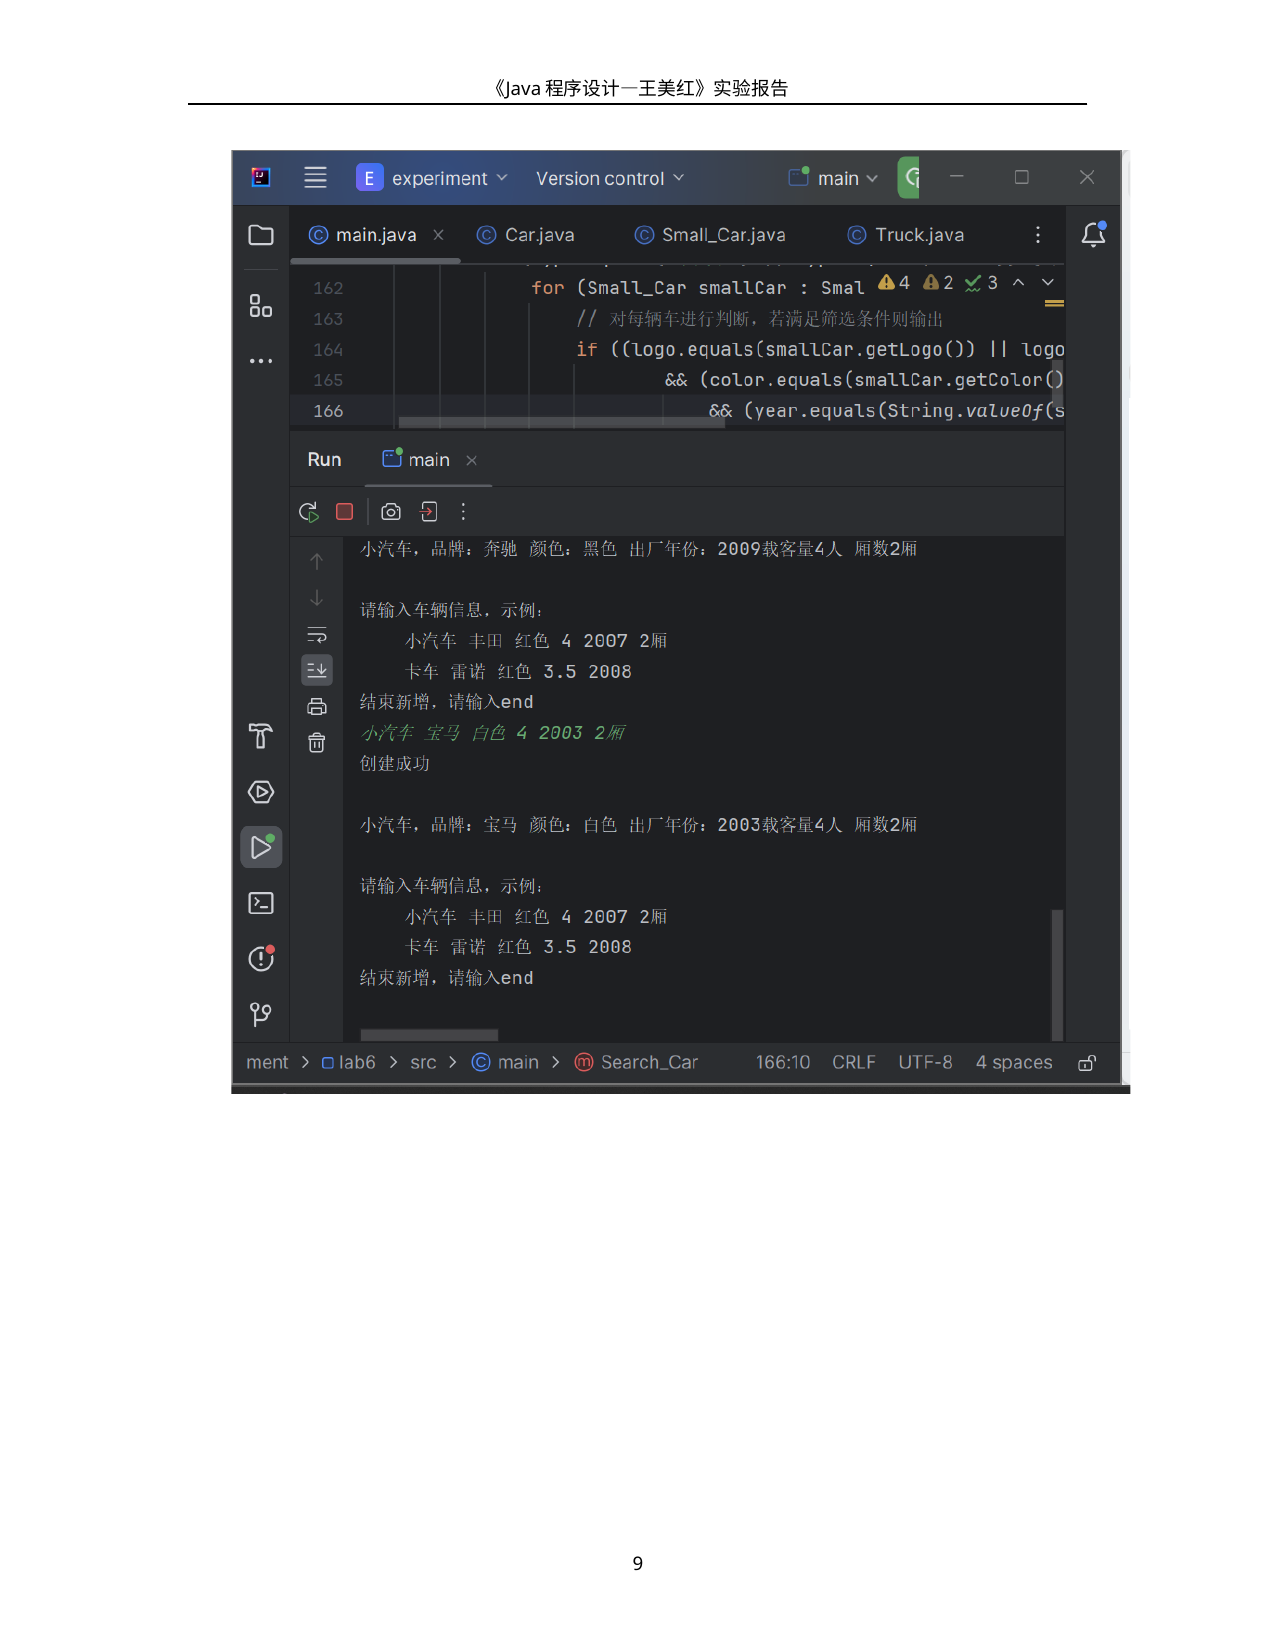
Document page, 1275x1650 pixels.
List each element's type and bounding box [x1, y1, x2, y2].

picture [231, 150, 1131, 1094]
